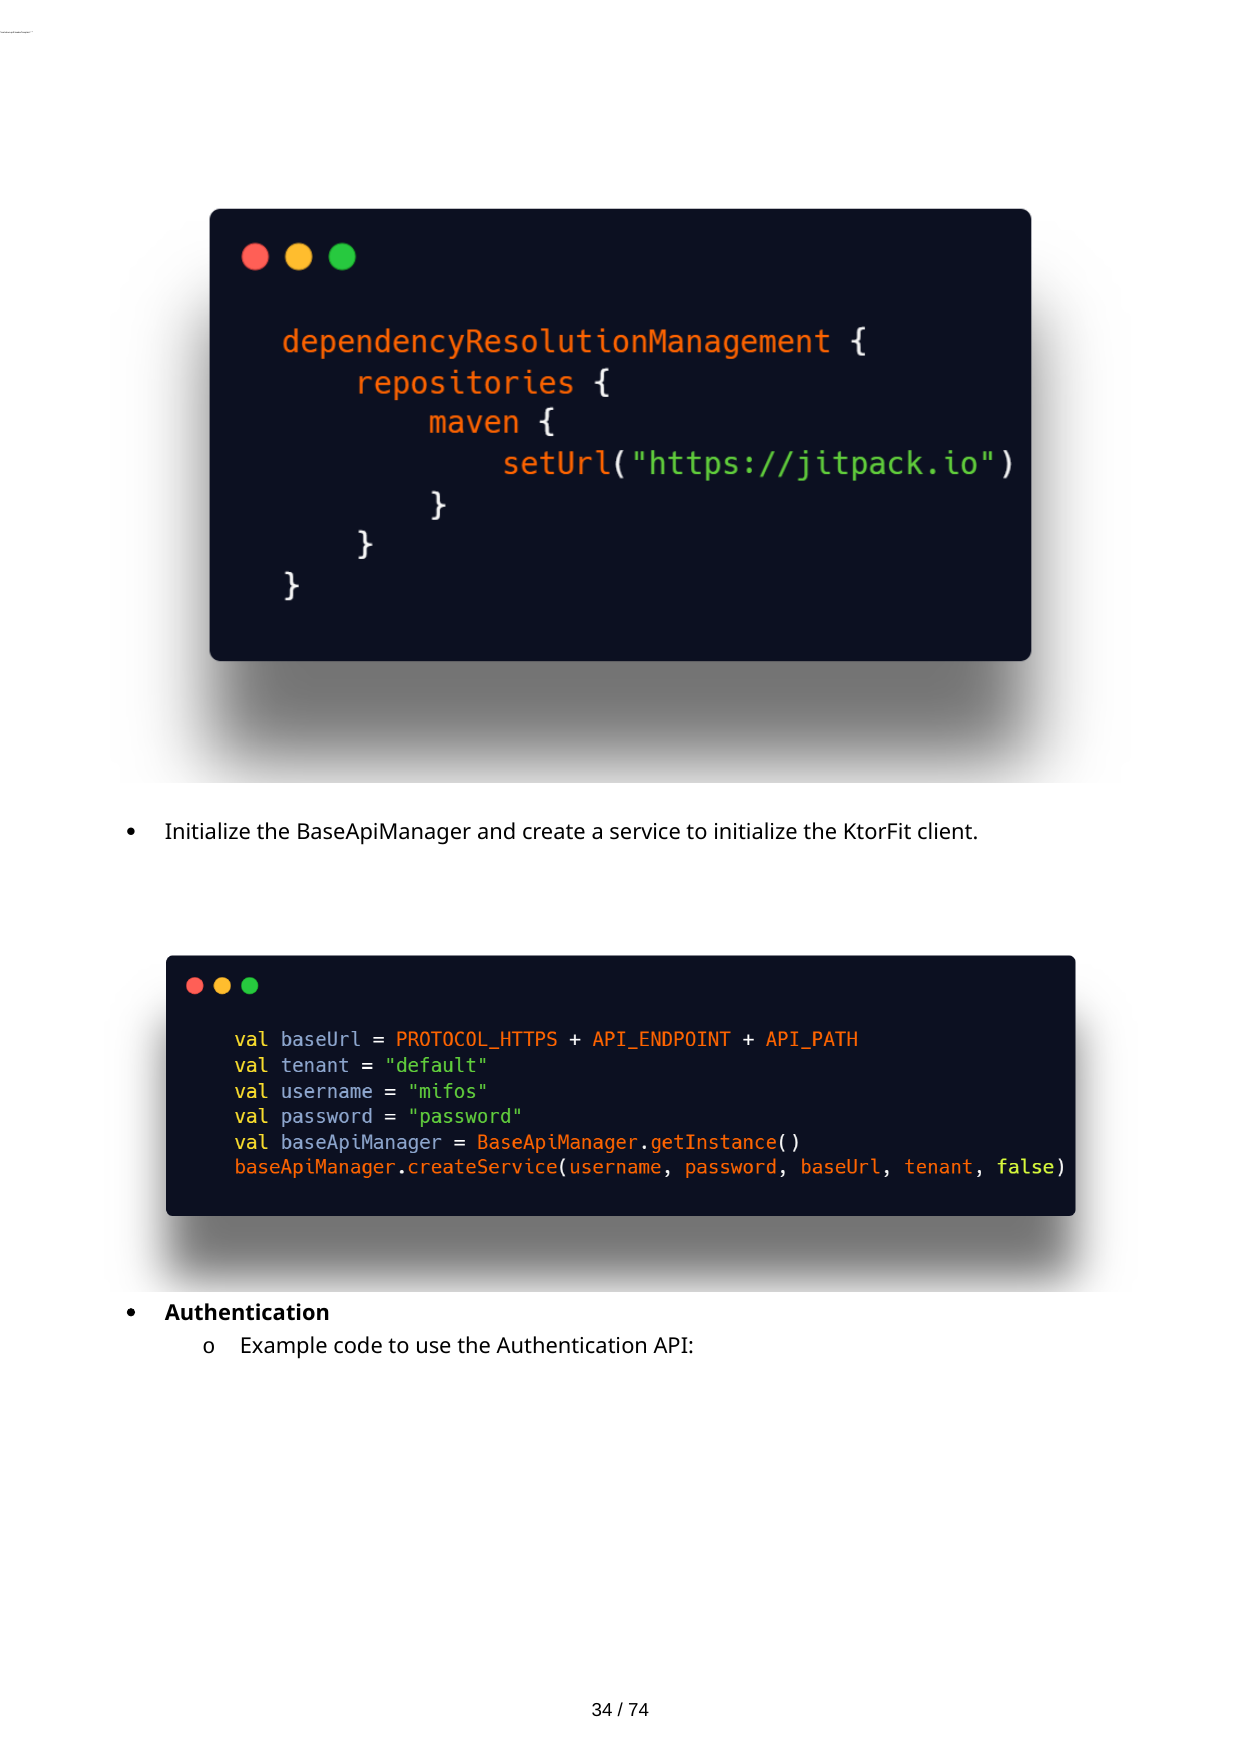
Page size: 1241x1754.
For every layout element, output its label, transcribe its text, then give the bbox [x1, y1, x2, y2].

list Initialize the BaseApiManager and create a service to initialize the KtorFit client. [127, 816, 1152, 846]
picture [89, 879, 1152, 1292]
picture [89, 87, 1152, 783]
list Example code to use the Authentication API: [202, 1330, 1152, 1360]
list Authentication [127, 1296, 1152, 1326]
